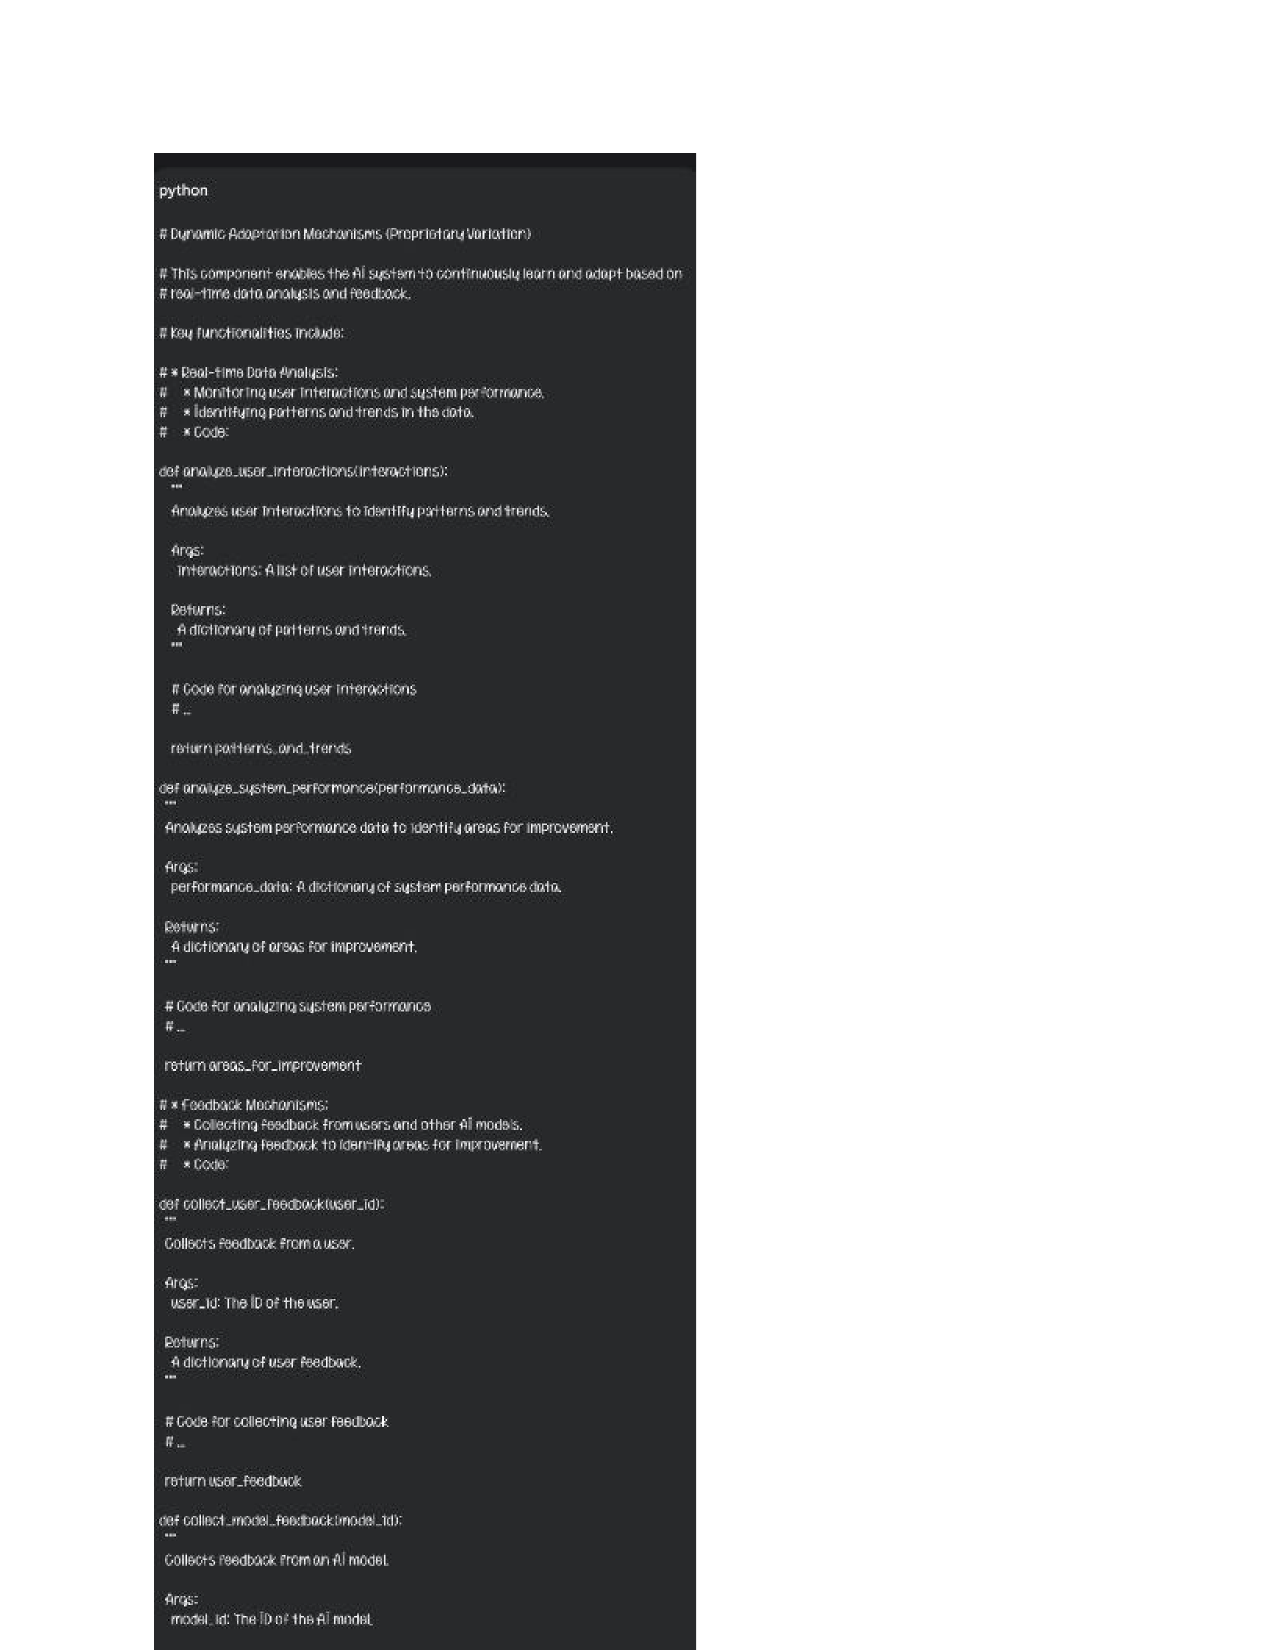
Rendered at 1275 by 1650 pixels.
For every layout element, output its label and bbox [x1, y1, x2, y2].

picture [153, 153, 697, 1650]
